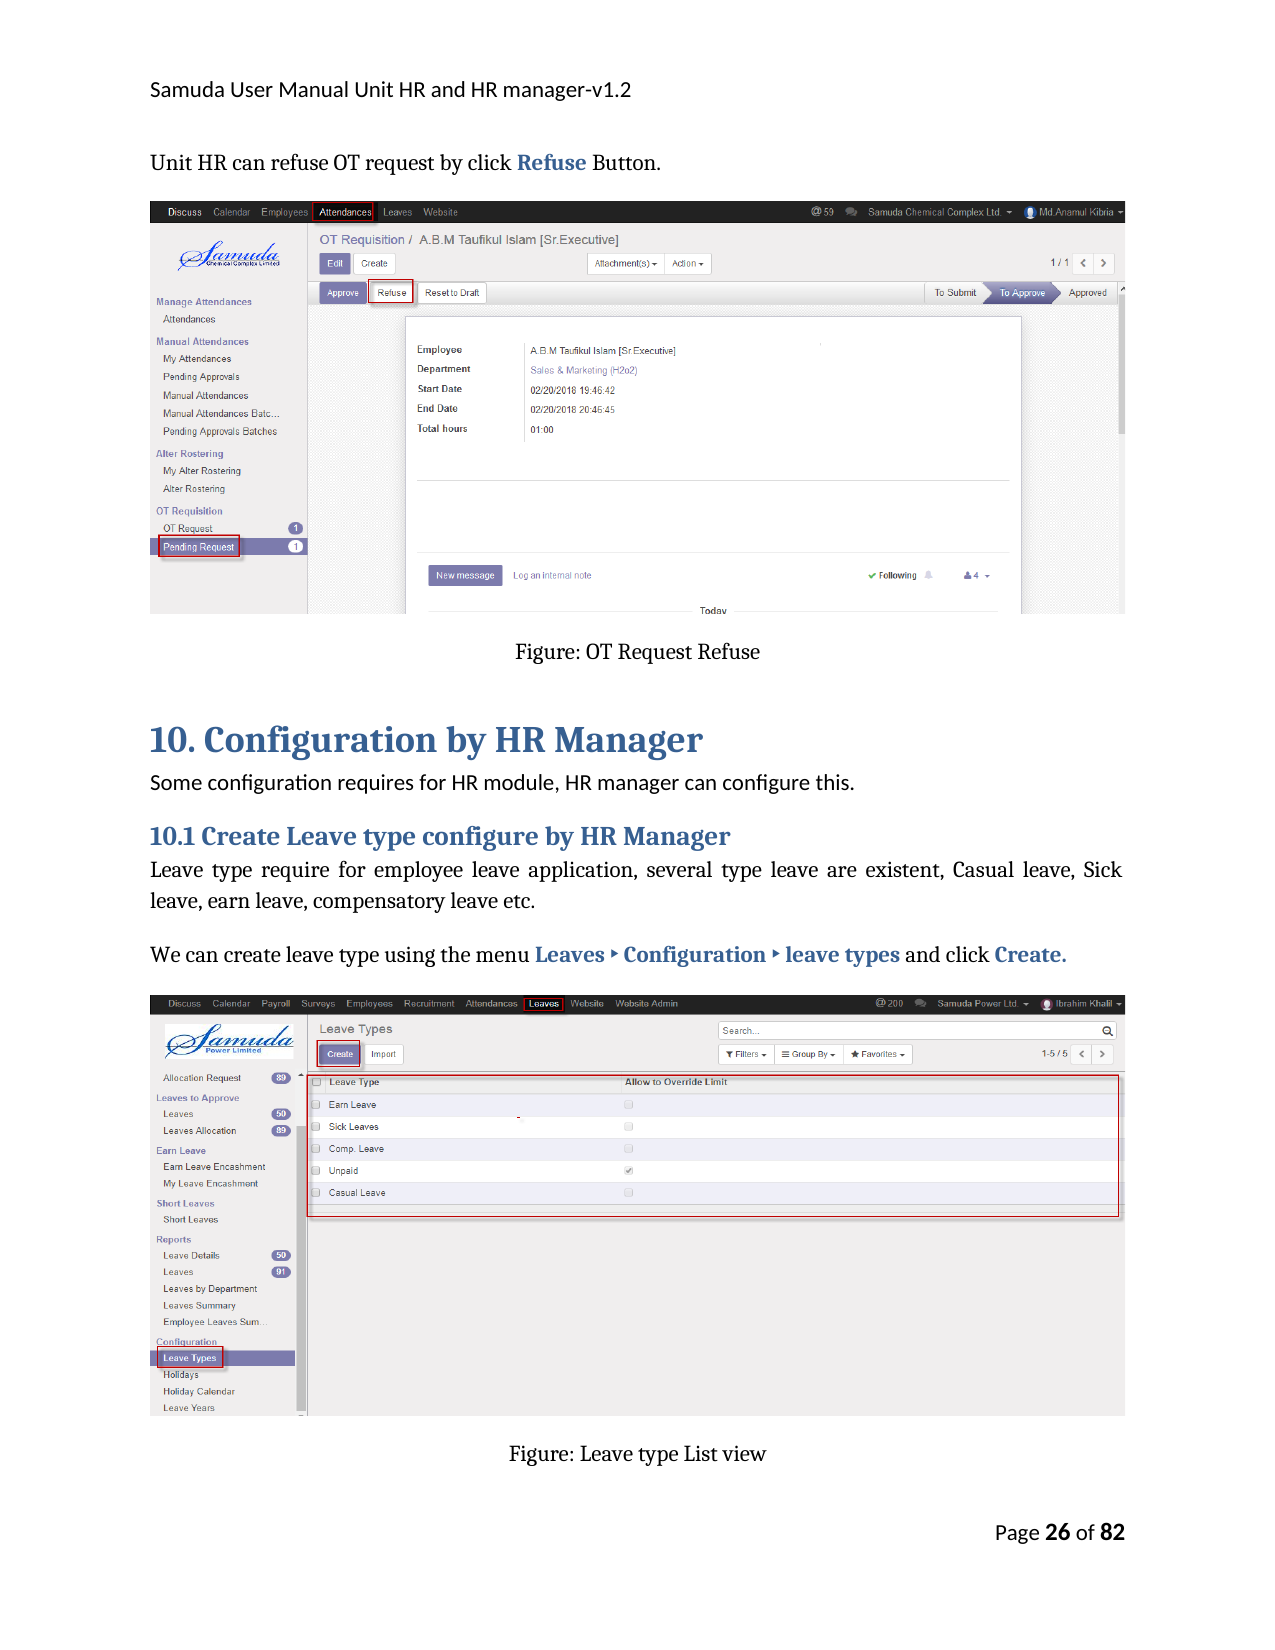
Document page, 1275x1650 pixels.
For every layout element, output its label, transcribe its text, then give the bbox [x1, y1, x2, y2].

text Figure: Leave type List view [150, 1441, 1125, 1467]
text Figure: OT Request Refuse [150, 639, 1125, 665]
text Some configuration requires for HR module, HR manager can configure this. [150, 768, 1125, 796]
picture [150, 201, 1125, 614]
subtitle 10. Configuration by HR Manager [150, 719, 1125, 762]
text Unit HR can refuse OT request by click Refuse Button. [150, 150, 1125, 176]
text We can create leave type using the menu Leaves ‣ Configuration ‣ leave types and click Create. [150, 938, 1125, 970]
subtitle 10.1 Create Leave type configure by HR Manager [150, 821, 1125, 853]
picture [150, 995, 1125, 1416]
text Leave type require for employee leave application, several type leave are existent, Casual leave, Sick leave, earn leave, compensatory leave etc. [150, 857, 1125, 914]
